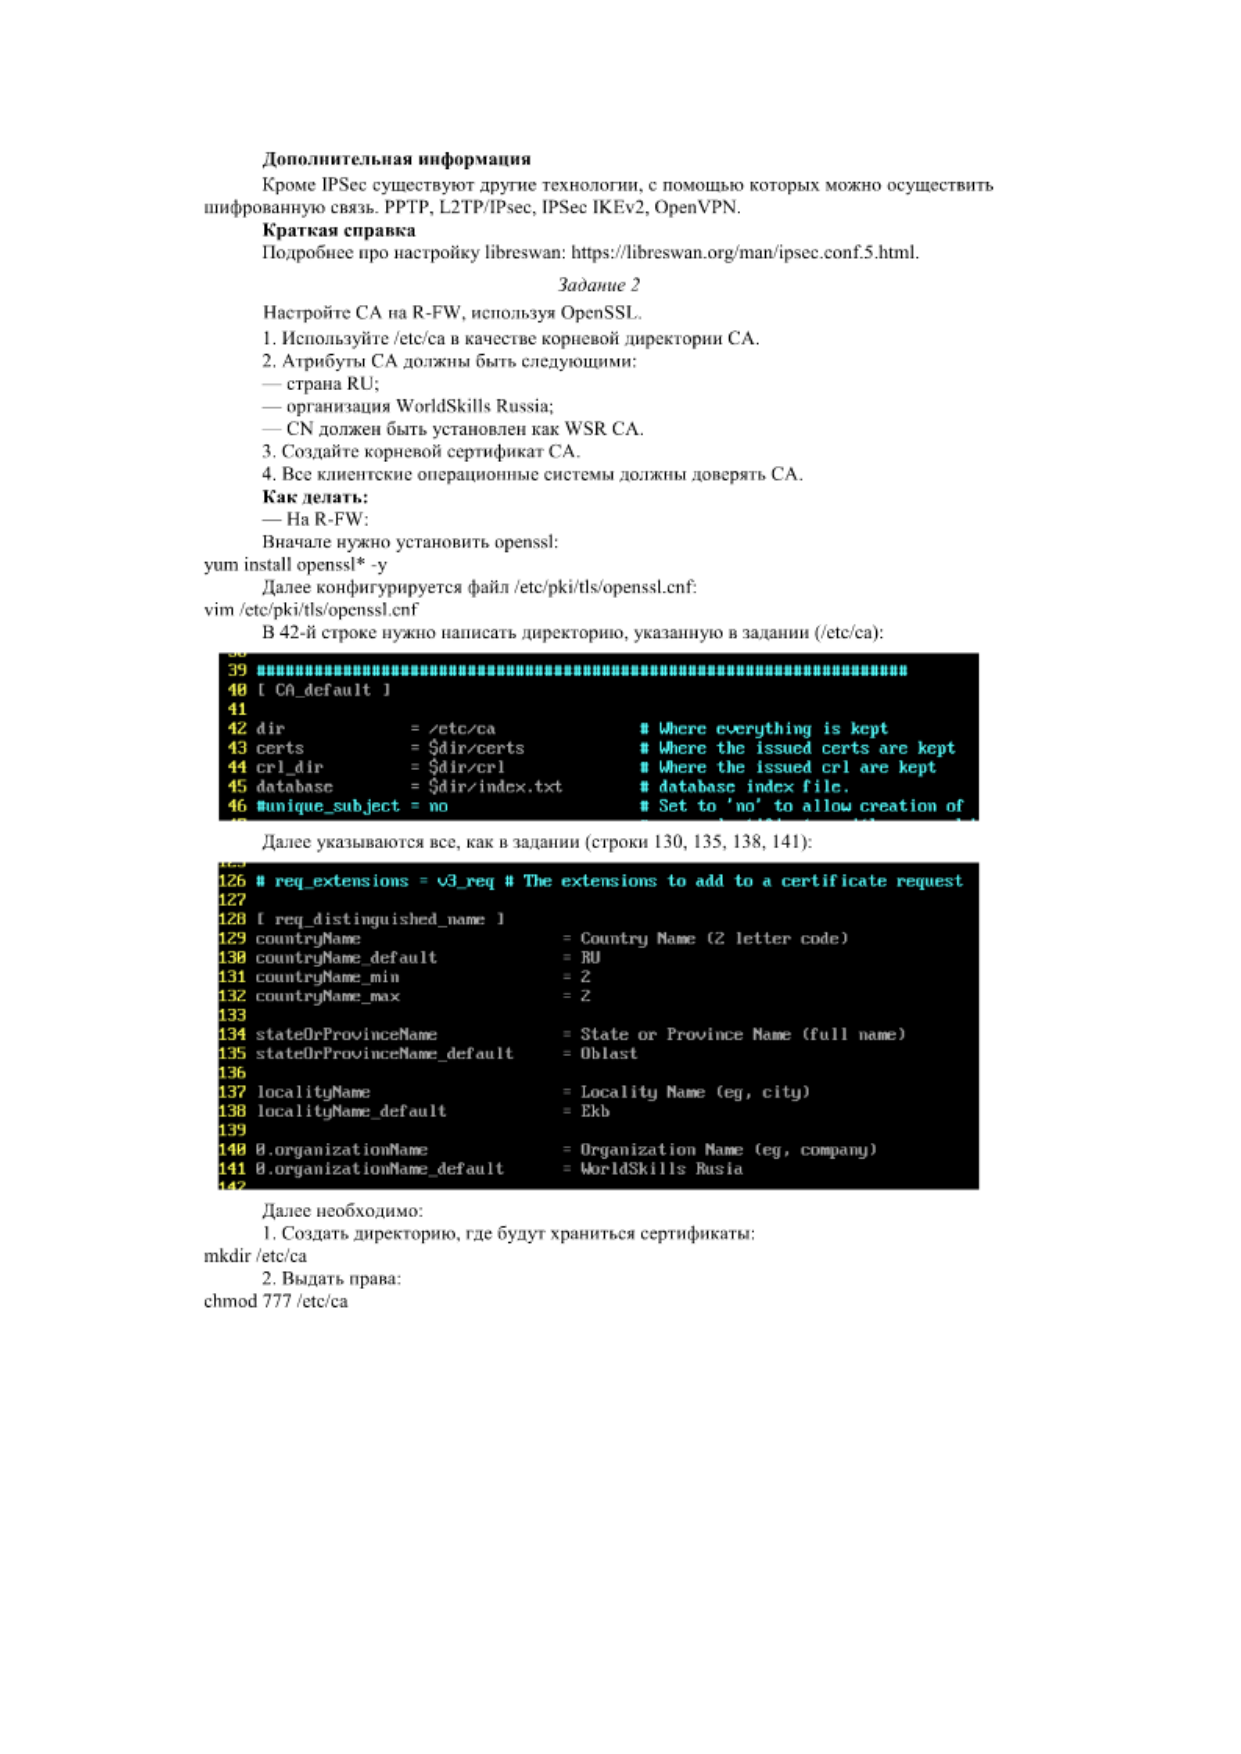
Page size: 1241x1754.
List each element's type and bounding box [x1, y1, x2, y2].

picture [177, 118, 1034, 1328]
